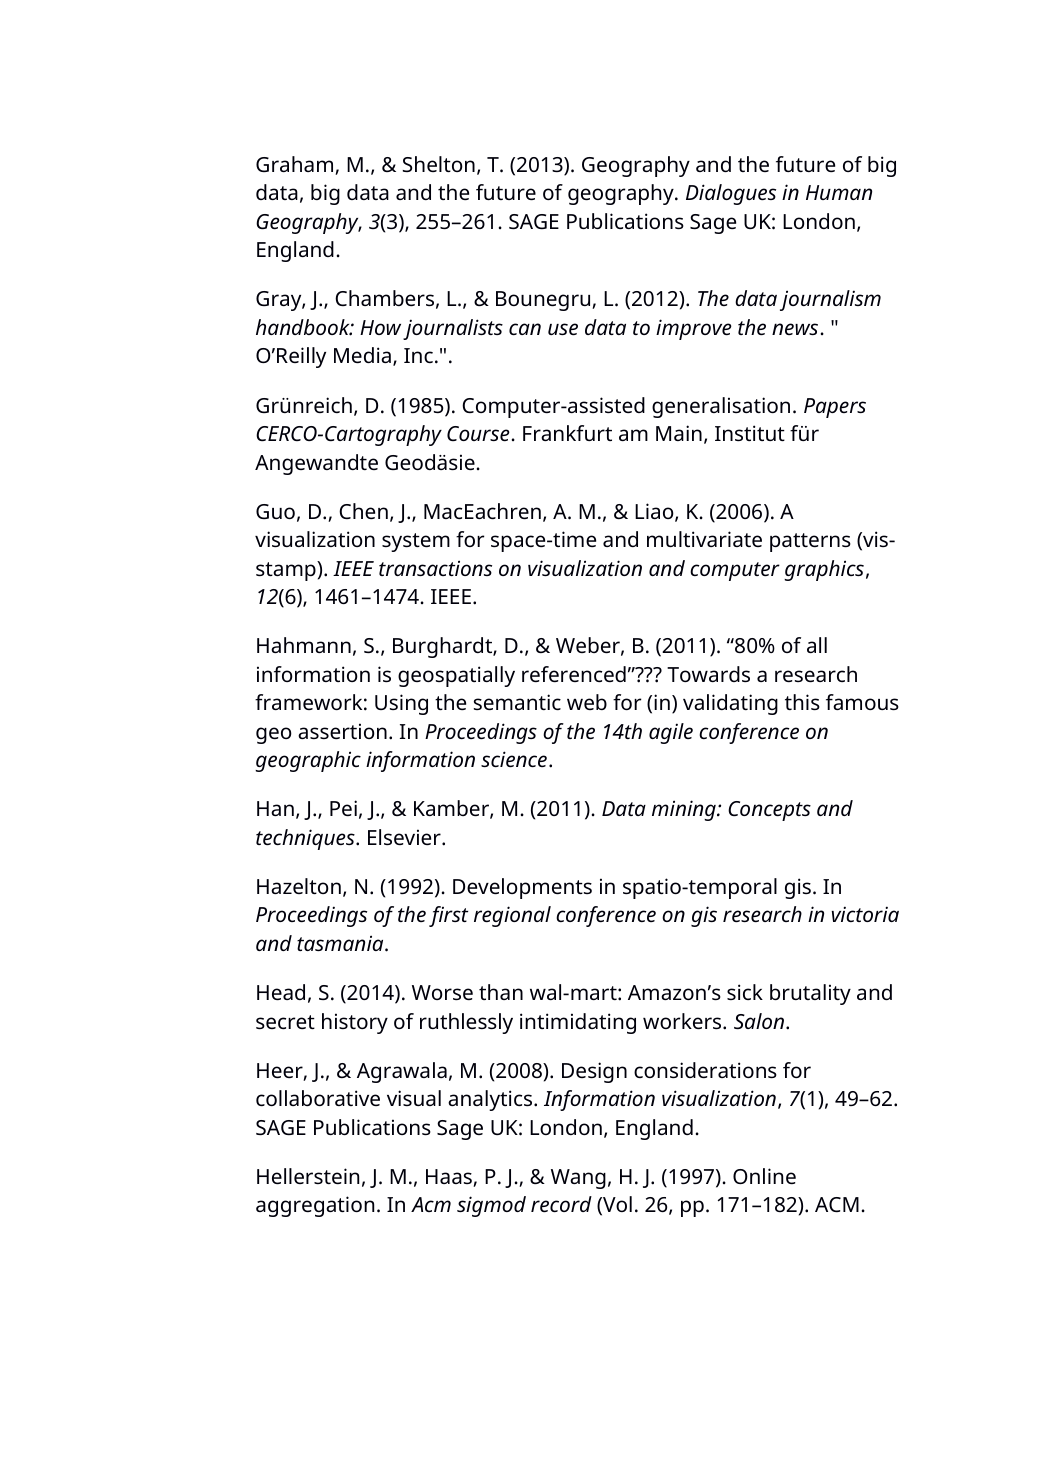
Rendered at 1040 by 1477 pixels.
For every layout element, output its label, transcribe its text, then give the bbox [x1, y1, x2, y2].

text Guo, D., Chen, J., MacEachren, A. M., & Liao, K. (2006). A visualization system for space-time and multivariate patterns (vis-stamp). IEEE transactions on visualization and computer graphics, 12(6), 1461–1474. IEEE. [255, 497, 910, 611]
text Han, J., Pei, J., & Kamber, M. (2011). Data mining: Concepts and techniques. Elsevier. [255, 794, 910, 851]
text Hazelton, N. (1992). Developments in spatio-temporal gis. In Proceedings of the first regional conference on gis research in victoria and tasmania. [255, 872, 910, 957]
text Head, S. (2014). Worse than wal-mart: Amazon’s sick brutality and secret history of ruthlessly intimidating workers. Salon. [255, 978, 910, 1035]
text Hellerstein, J. M., Haas, P. J., & Wang, H. J. (1997). Online aggregation. In Acm sigmod record (Vol. 26, pp. 171–182). ACM. [255, 1162, 910, 1219]
text Grünreich, D. (1985). Computer-assisted generalisation. Papers CERCO-Cartography Course. Frankfurt am Main, Institut für Angewandte Geodäsie. [255, 391, 910, 476]
text Hahmann, S., Burghardt, D., & Weber, B. (2011). “80% of all information is geospatially referenced”??? Towards a research framework: Using the semantic web for (in) validating this famous geo assertion. In Proceedings of the 14th agile conference on geographic information science. [255, 631, 910, 774]
text Graham, M., & Shelton, T. (2013). Geography and the future of big data, big data and the future of geography. Dialogues in Human Geography, 3(3), 255–261. SAGE Publications Sage UK: London, England. [255, 150, 910, 264]
text Gray, J., Chambers, L., & Bounegru, L. (2012). The data journalism handbook: How journalists can use data to improve the news. " O’Reilly Media, Inc.". [255, 284, 910, 370]
text Heer, J., & Agrawala, M. (2008). Design considerations for collaborative visual analytics. Information visualization, 7(1), 49–62. SAGE Publications Sage UK: London, England. [255, 1056, 910, 1141]
